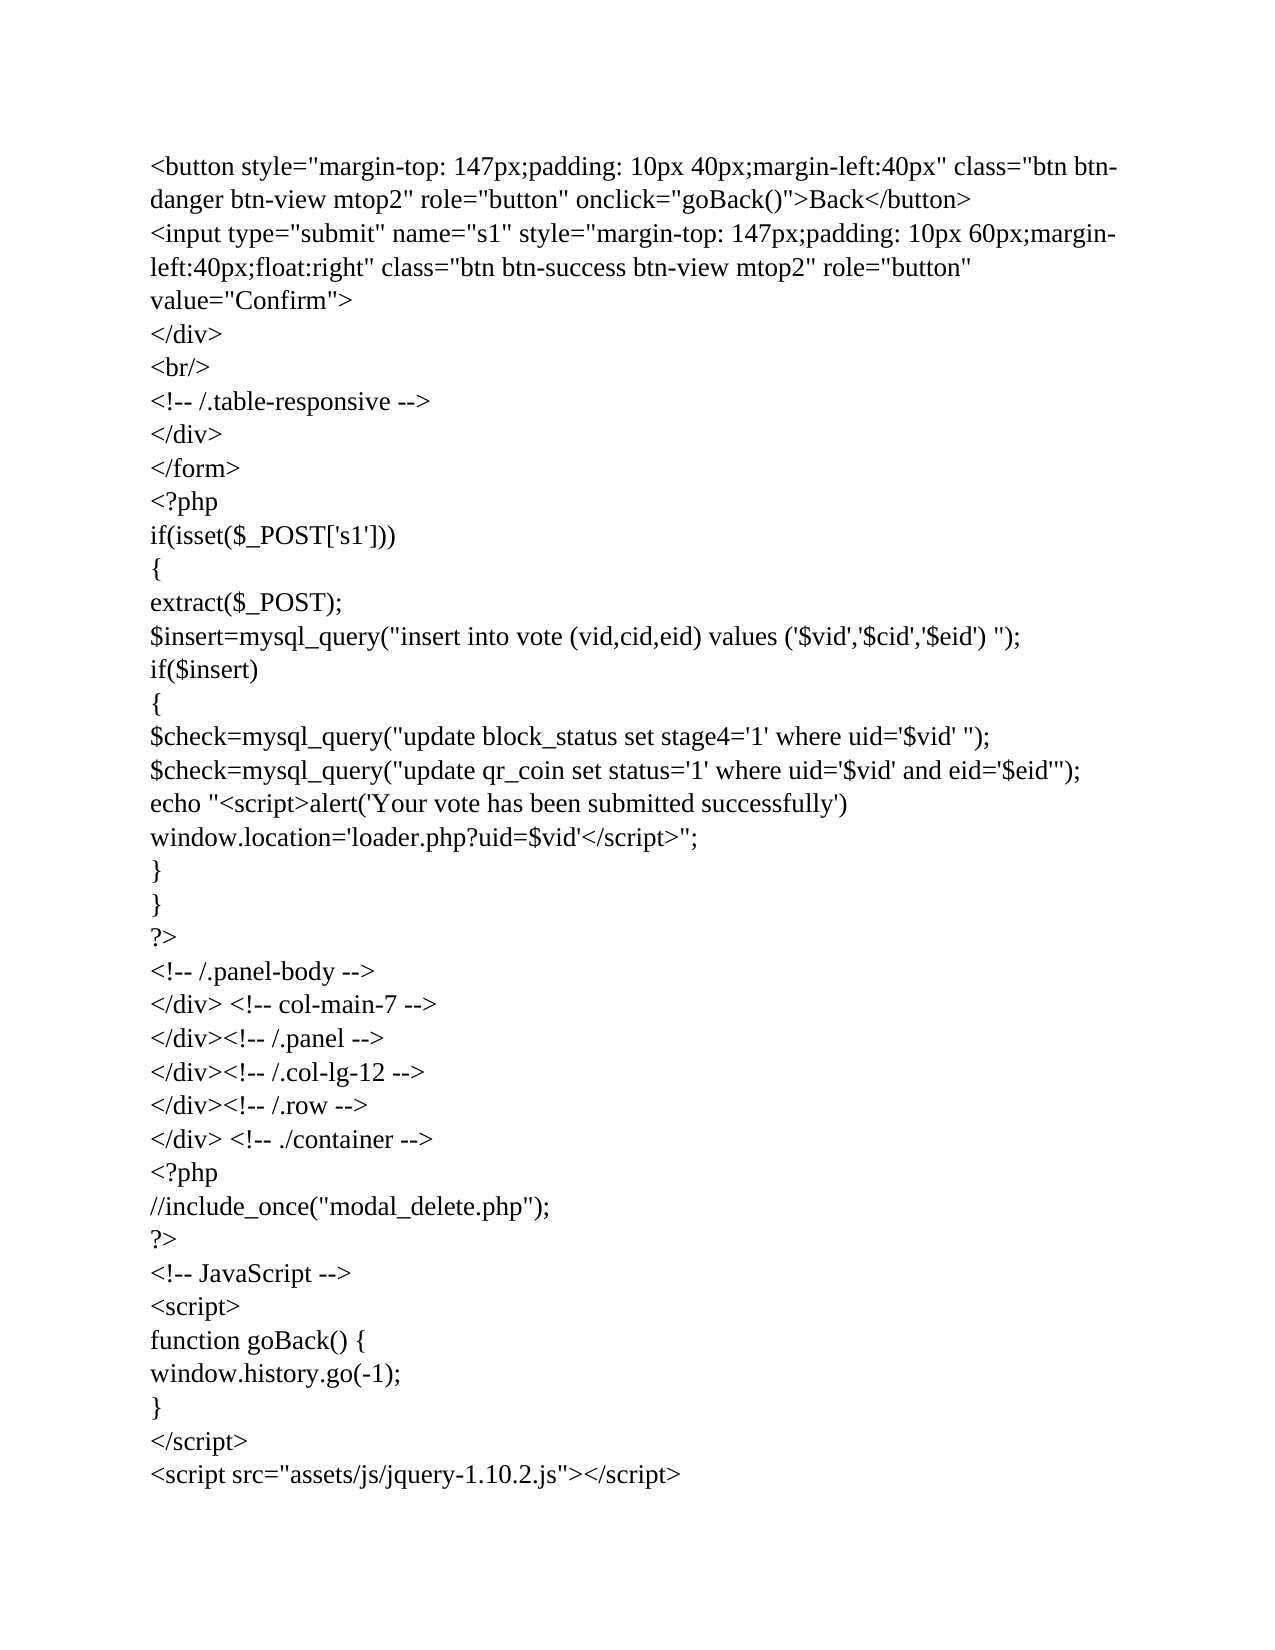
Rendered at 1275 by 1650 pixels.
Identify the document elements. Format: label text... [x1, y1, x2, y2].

text <script> [150, 1290, 1125, 1322]
text <?php [150, 1156, 1125, 1187]
text <?php [150, 485, 1125, 517]
text echo "<script>alert('Your vote has been submitted successfully') [150, 787, 1125, 818]
text <input type="submit" name="s1" style="margin-top: 147px;padding: 10px 60px;margin-left:40px;float:right" class="btn btn-success btn-view mtop2" role="button" value="Confirm"> [150, 217, 1125, 315]
text ?> [150, 1223, 1125, 1254]
text <!-- /.table-responsive --> [150, 385, 1125, 416]
text } [150, 854, 1125, 886]
text </div> <!-- col-main-7 --> [150, 988, 1125, 1020]
text </div> <!-- ./container --> [150, 1123, 1125, 1154]
text <button style="margin-top: 147px;padding: 10px 40px;margin-left:40px" class="btn btn-danger btn-view mtop2" role="button" onclick="goBack()">Back</button> [150, 150, 1125, 215]
text ?> [150, 921, 1125, 953]
text </script> [150, 1424, 1125, 1456]
text <br/> [150, 351, 1125, 382]
text <!-- /.panel-body --> [150, 955, 1125, 986]
text <!-- JavaScript --> [150, 1257, 1125, 1288]
text extract($_POST); [150, 586, 1125, 617]
text window.location='loader.php?uid=$vid'</script>"; [150, 821, 1125, 852]
text $check=mysql_query("update qr_coin set status='1' where uid='$vid' and eid='$eid'"); [150, 754, 1125, 785]
text } [150, 1391, 1125, 1422]
text </div><!-- /.panel --> [150, 1022, 1125, 1053]
text { [150, 552, 1125, 584]
text $check=mysql_query("update block_status set stage4='1' where uid='$vid' "); [150, 720, 1125, 751]
text </form> [150, 452, 1125, 483]
text $insert=mysql_query("insert into vote (vid,cid,eid) values ('$vid','$cid','$eid') "); [150, 619, 1125, 651]
text } [150, 888, 1125, 919]
text function goBack() { [150, 1324, 1125, 1355]
text if(isset($_POST['s1'])) [150, 519, 1125, 550]
text </div><!-- /.row --> [150, 1089, 1125, 1120]
text if($insert) [150, 653, 1125, 684]
text <script src="assets/js/jquery-1.10.2.js"></script> [150, 1458, 1125, 1489]
text { [150, 687, 1125, 718]
text </div> [150, 418, 1125, 449]
text </div> [150, 318, 1125, 349]
text </div><!-- /.col-lg-12 --> [150, 1056, 1125, 1087]
text //include_once("modal_delete.php"); [150, 1190, 1125, 1221]
text window.history.go(-1); [150, 1357, 1125, 1389]
